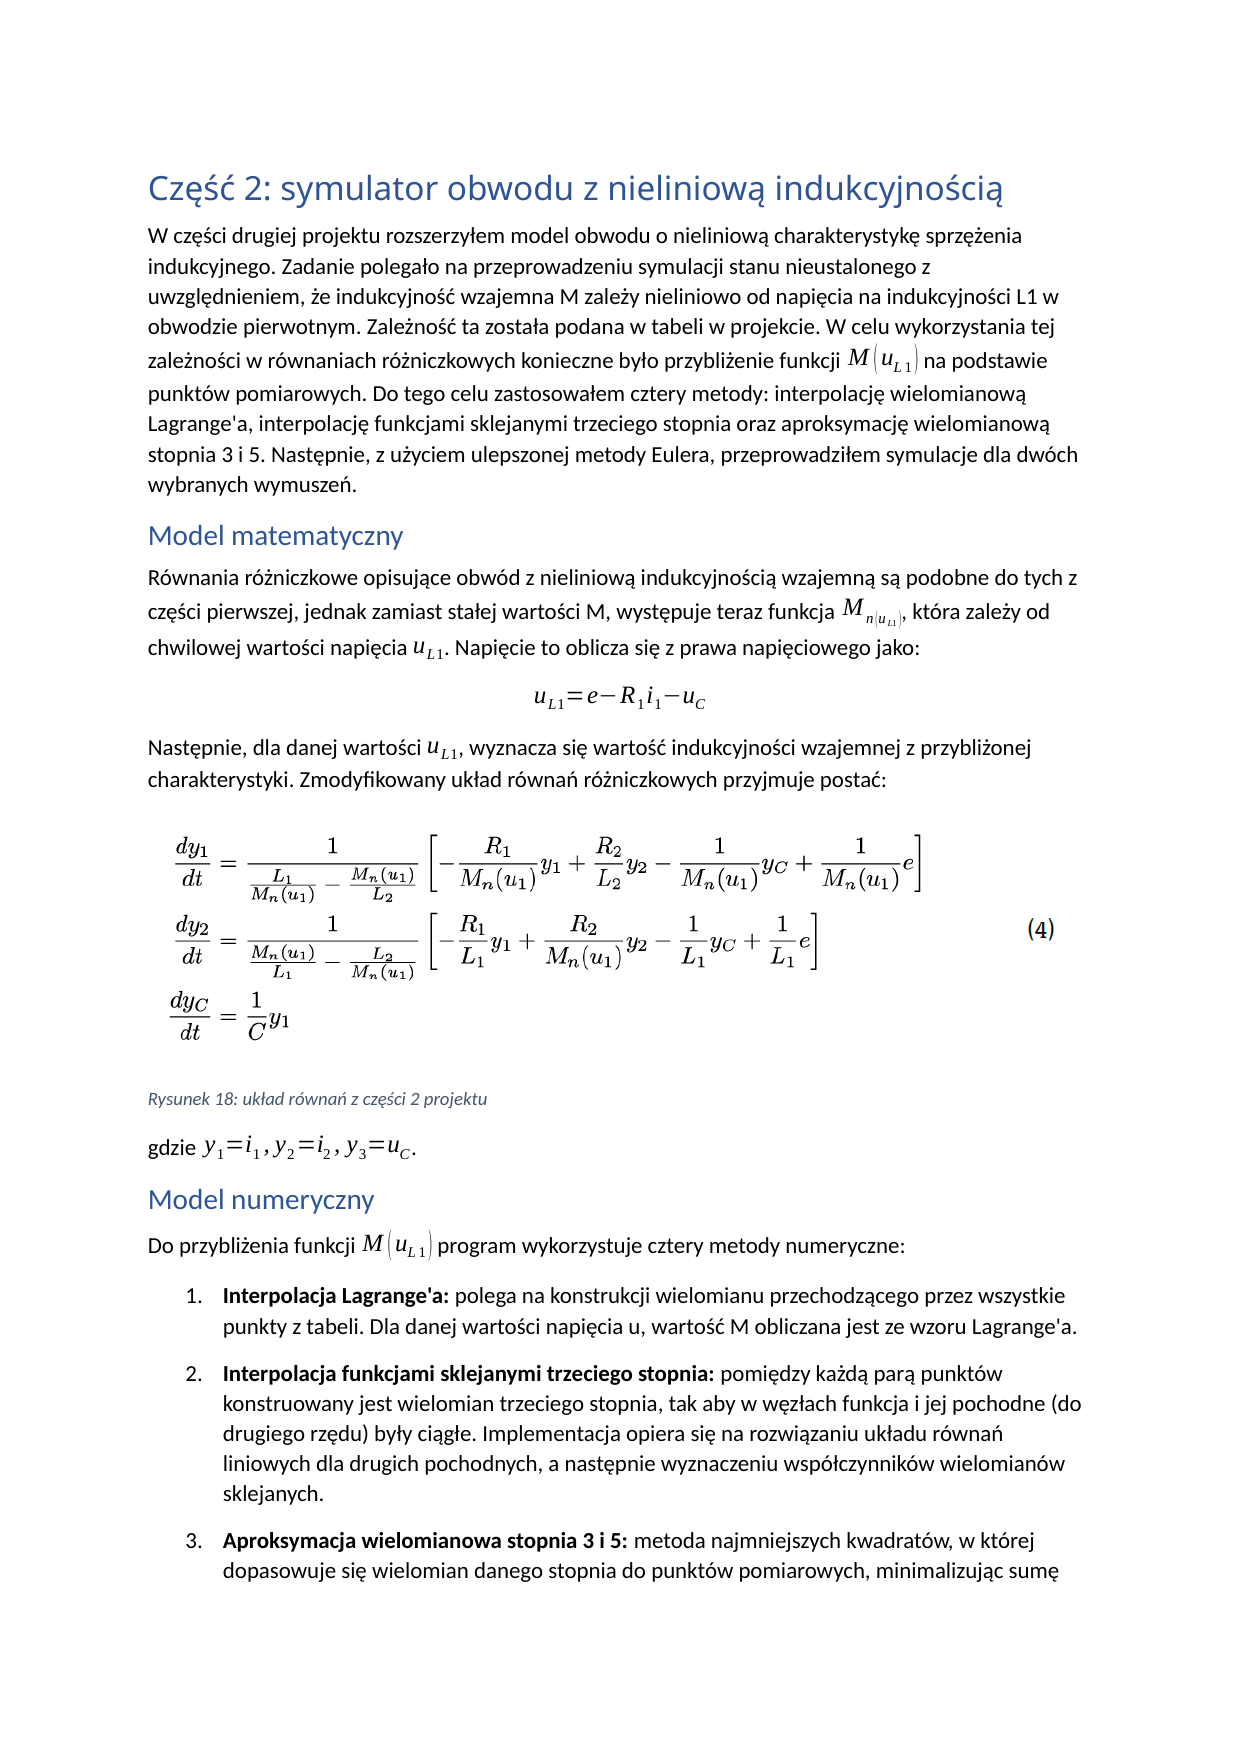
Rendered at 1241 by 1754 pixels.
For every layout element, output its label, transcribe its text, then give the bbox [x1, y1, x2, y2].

subtitle Model numeryczny [148, 1181, 1093, 1217]
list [185, 1526, 1093, 1584]
subtitle Część 2: symulator obwodu z nieliniową indukcyjnością [148, 164, 1093, 210]
list Interpolacja funkcjami sklejanymi trzeciego stopnia: pomiędzy każdą parą punktów konstruowany jest wielomian trzeciego stopnia, tak aby w węzłach funkcja i jej pochodne (do drugiego rzędu) były ciągłe. Implementacja opiera się na rozwiązaniu układu równań liniowych dla drugich pochodnych, a następnie wyznaczeniu współczynników wielomianów sklejanych. [185, 1359, 1093, 1507]
list Interpolacja Lagrange'a: polega na konstrukcji wielomianu przechodzącego przez wszystkie punkty z tabeli. Dla danej wartości napięcia u, wartość M obliczana jest ze wzoru Lagrange'a. [185, 1282, 1093, 1340]
text W części drugiej projektu rozszerzyłem model obwodu o nieliniową charakterystykę sprzężenia indukcyjnego. Zadanie polegało na przeprowadzeniu symulacji stanu nieustalonego z uwzględnieniem, że indukcyjność wzajemna M zależy nieliniowo od napięcia na indukcyjności L1 w obwodzie pierwotnym. Zależność ta została podana w tabeli w projekcie. W celu wykorzystania tej zależności w równaniach różniczkowych konieczne było przybliżenie funkcji na podstawie punktów pomiarowych. Do tego celu zastosowałem cztery metody: interpolację wielomianową Lagrange'a, interpolację funkcjami sklejanymi trzeciego stopnia oraz aproksymację wielomianową stopnia 3 i 5. Następnie, z użyciem ulepszonej metody Eulera, przeprowadziłem symulacje dla dwóch wybranych wymuszeń. [148, 222, 1093, 498]
text Rysunek 18: układ równań z części 2 projektu [148, 1087, 1093, 1110]
text Do przybliżenia funkcji program wykorzystuje cztery metody numeryczne: [148, 1228, 1093, 1263]
text Następnie, dla danej wartości , wyznacza się wartość indukcyjności wzajemnej z przybliżonej charakterystyki. Zmodyfikowany układ równań różniczkowych przyjmuje postać: [148, 732, 1093, 793]
text gdzie . [148, 1131, 1093, 1162]
text Równania różniczkowe opisujące obwód z nieliniową indukcyjnością wzajemną są podobne do tych z części pierwszej, jednak zamiast stałej wartości M, występuje teraz funkcja , która zależy od chwilowej wartości napięcia . Napięcie to oblicza się z prawa napięciowego jako: [148, 563, 1093, 663]
subtitle Model matematyczny [148, 517, 1093, 552]
picture [147, 812, 1093, 1069]
